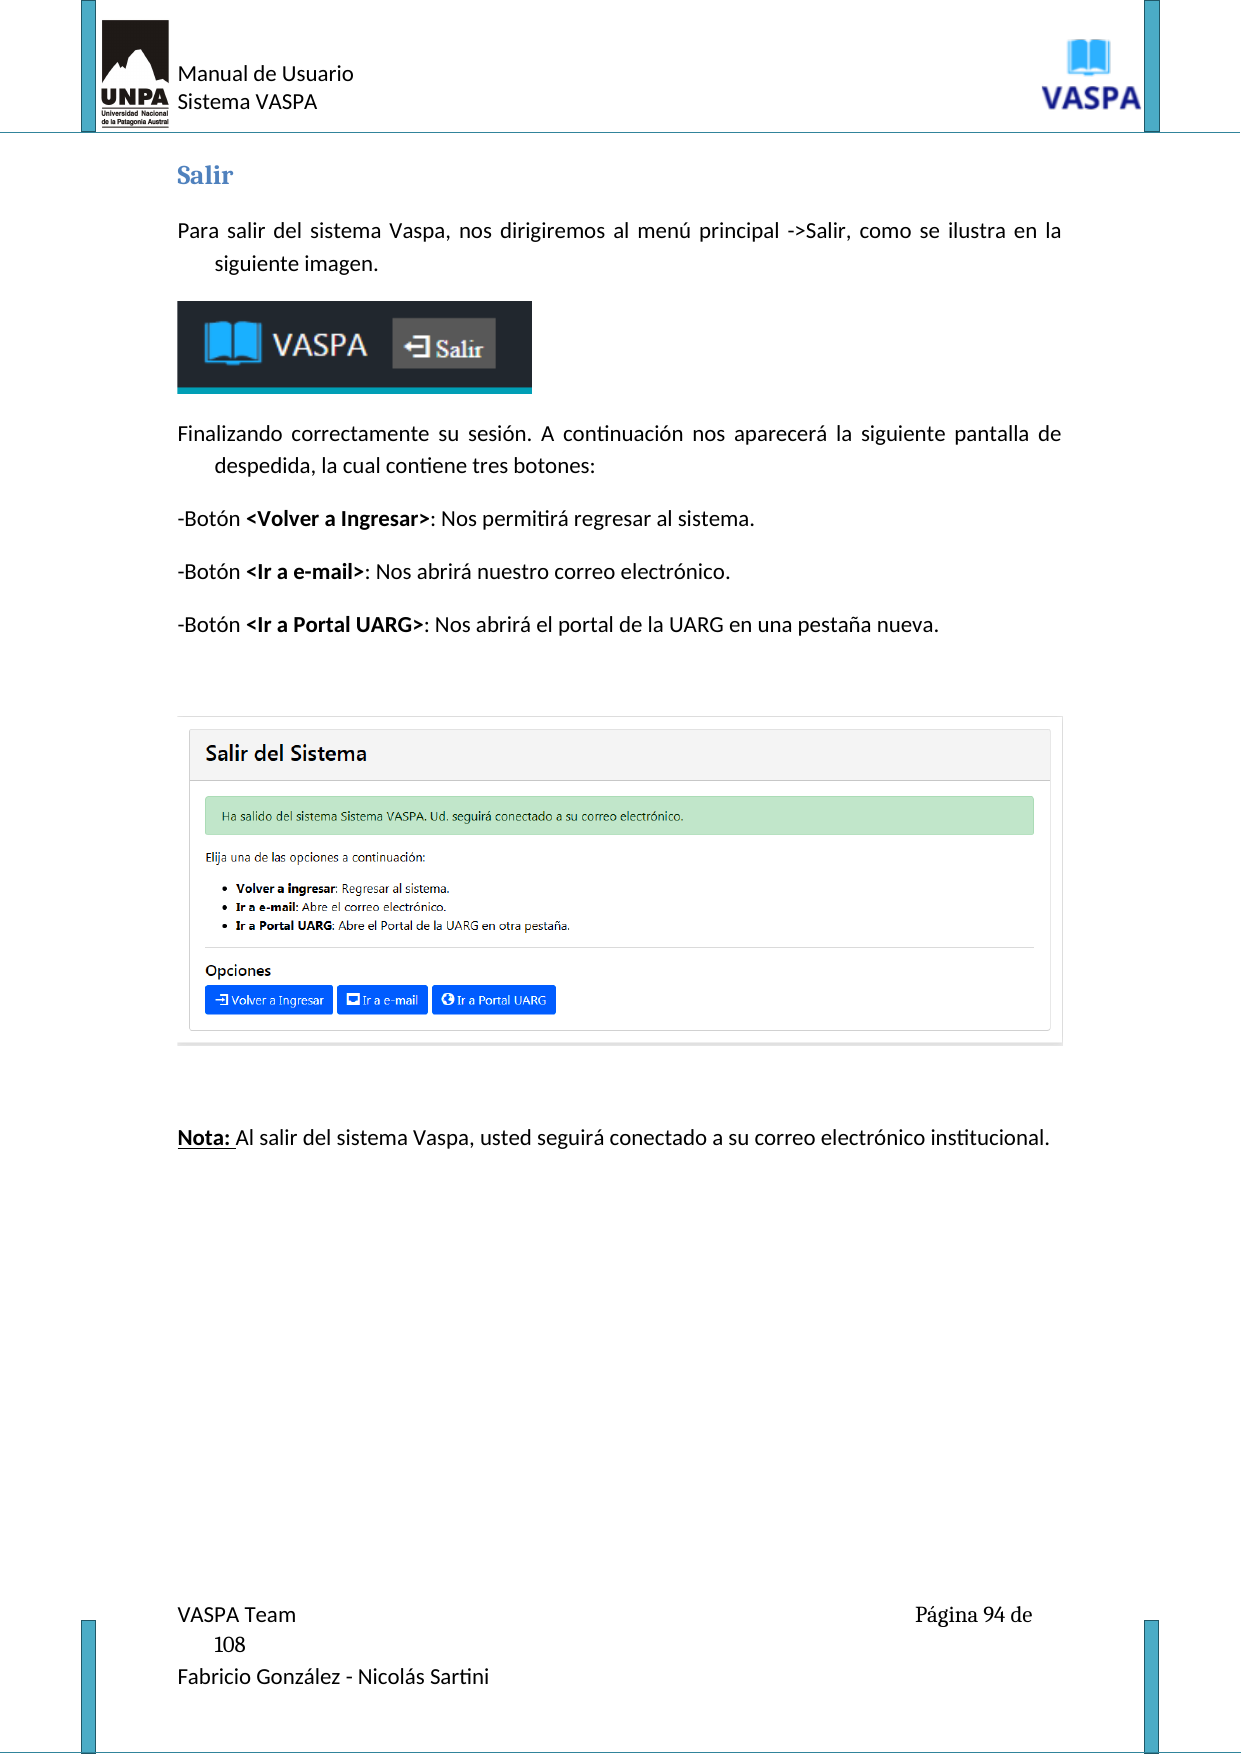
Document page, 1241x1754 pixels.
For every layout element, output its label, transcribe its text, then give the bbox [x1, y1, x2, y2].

text Salir [177, 160, 1063, 191]
picture [1036, 19, 1146, 129]
text Finalizando correctamente su sesión. A continuación nos aparecerá la siguiente pantalla de despedida, la cual contiene tres botones: [177, 419, 1063, 479]
text -Botón <Volver a Ingresar>: Nos permitirá regresar al sistema. [177, 504, 1063, 532]
text Para salir del sistema Vaspa, nos dirigiremos al menú principal ->Salir, como se ilustra en la siguiente imagen. [177, 216, 1063, 277]
text -Botón <Ir a Portal UARG>: Nos abrirá el portal de la UARG en una pestaña nueva. [177, 610, 1063, 638]
text -Botón <Ir a e-mail>: Nos abrirá nuestro correo electrónico. [177, 557, 1063, 585]
picture [177, 301, 532, 394]
text Nota: Al salir del sistema Vaspa, usted seguirá conectado a su correo electrónico institucional. [177, 1123, 1063, 1152]
picture [177, 716, 1063, 1046]
picture [100, 18, 170, 129]
